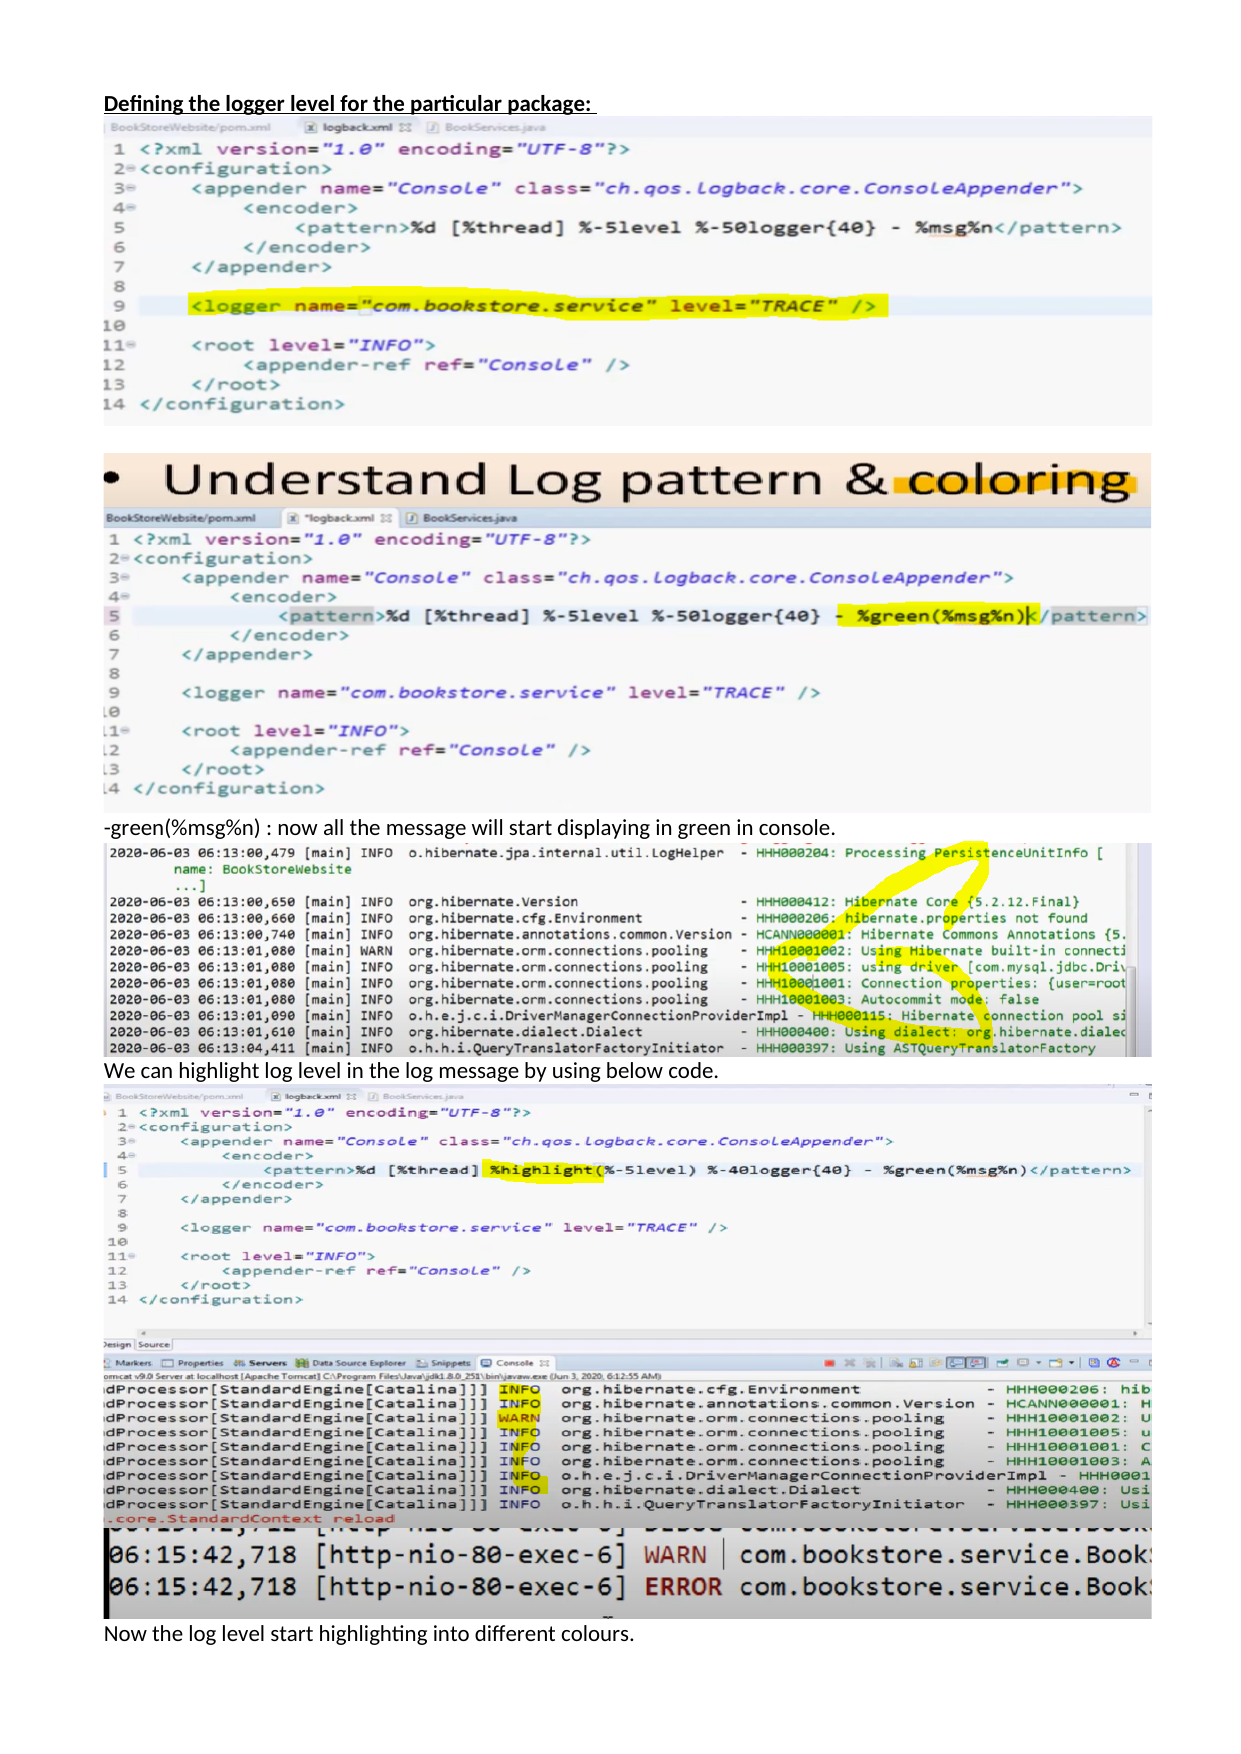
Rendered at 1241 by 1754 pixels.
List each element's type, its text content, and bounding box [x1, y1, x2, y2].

picture [103, 453, 1152, 813]
text Defining the logger level for the particular package: [103, 89, 1152, 116]
picture [103, 116, 1153, 426]
text Now the log level start highlighting into different colours. [103, 1619, 1152, 1647]
text -green(%msg%n) : now all the message will start displaying in green in console. [103, 813, 1152, 841]
picture [103, 841, 1152, 1057]
text We can highlight log level in the log message by using below code. [103, 1057, 1152, 1084]
picture [103, 1084, 1152, 1619]
